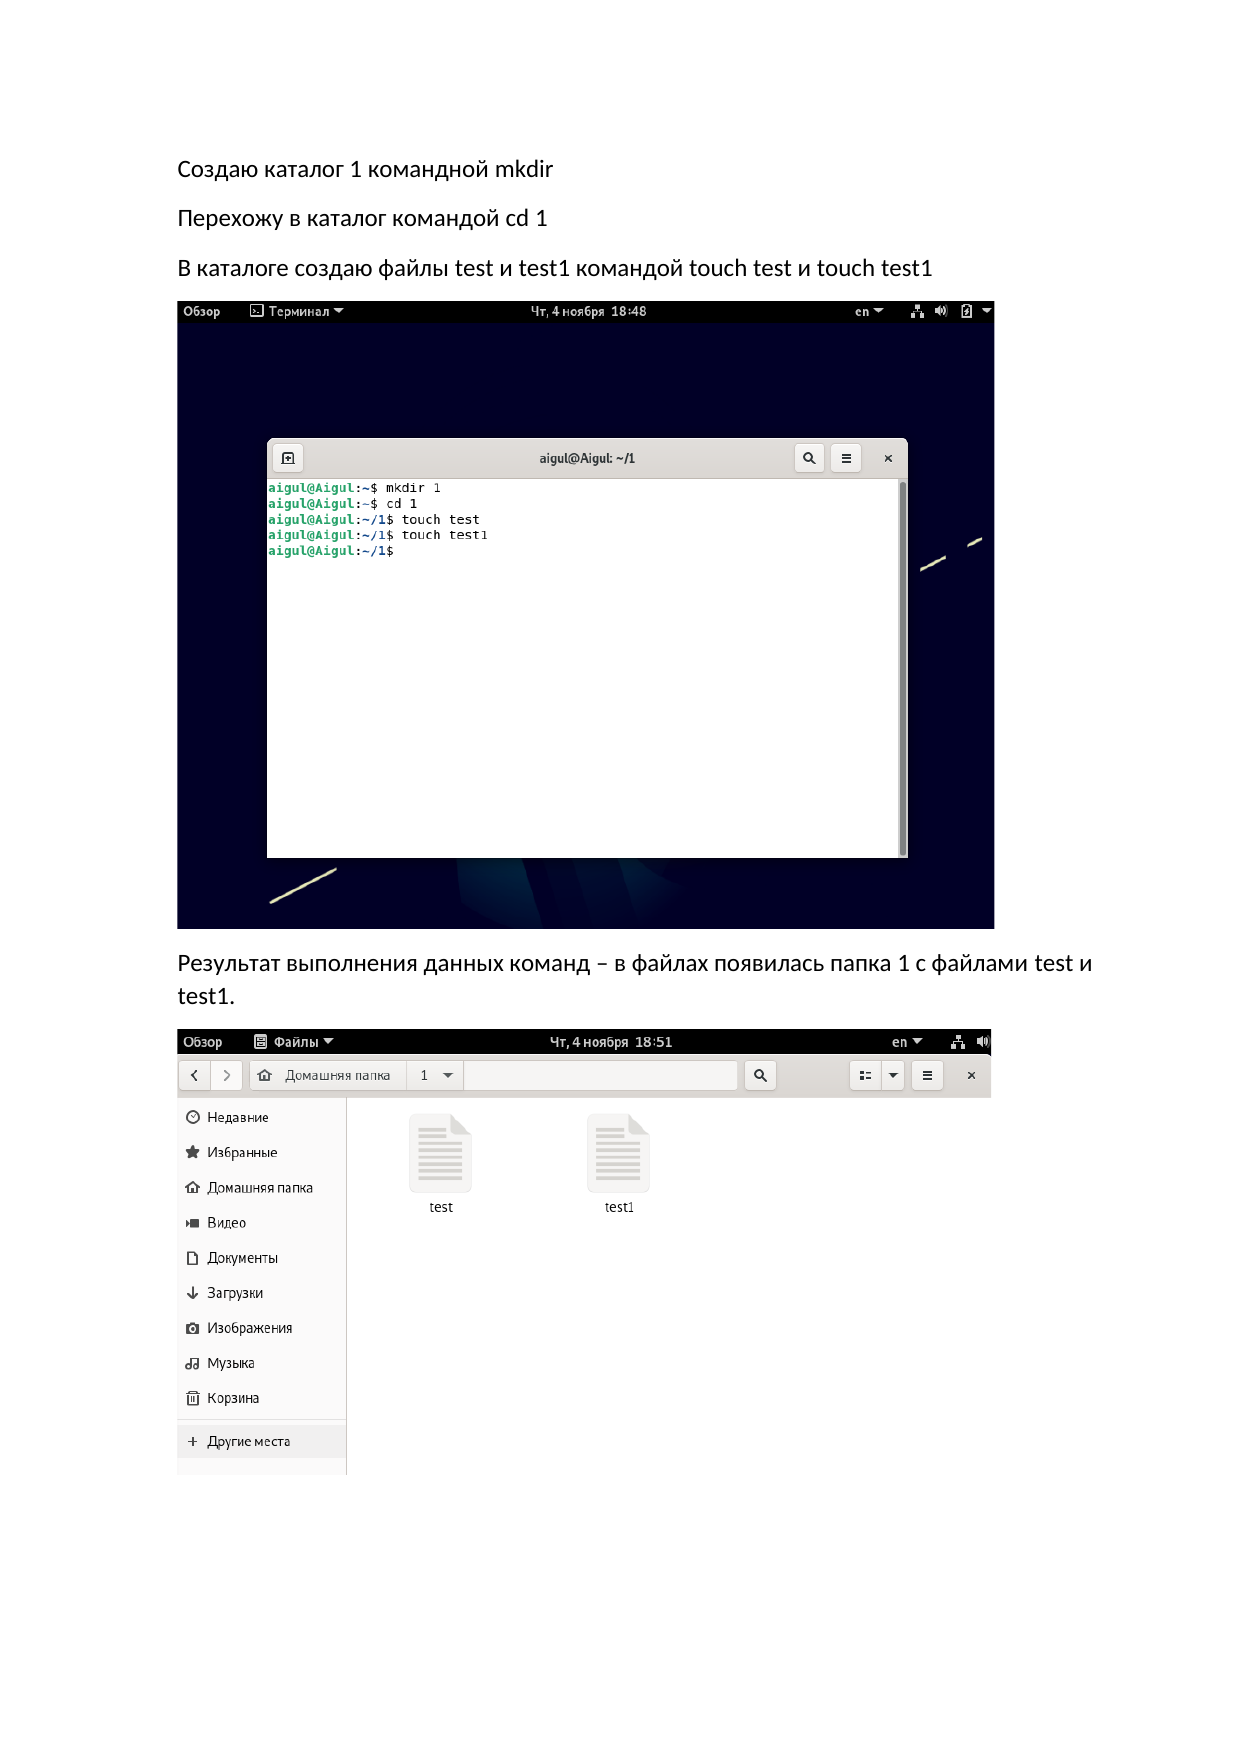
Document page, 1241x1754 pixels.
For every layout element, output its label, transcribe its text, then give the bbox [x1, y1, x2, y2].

picture [177, 301, 995, 929]
text Создаю каталог 1 командной mkdir [177, 153, 1152, 183]
picture [177, 1029, 992, 1475]
text В каталоге создаю файлы test и test1 командой touch test и touch test1 [177, 252, 1152, 283]
text Результат выполнения данных команд – в файлах появилась папка 1 с файлами test и test1. [177, 947, 1152, 1010]
text Перехожу в каталог командой cd 1 [177, 203, 1152, 233]
